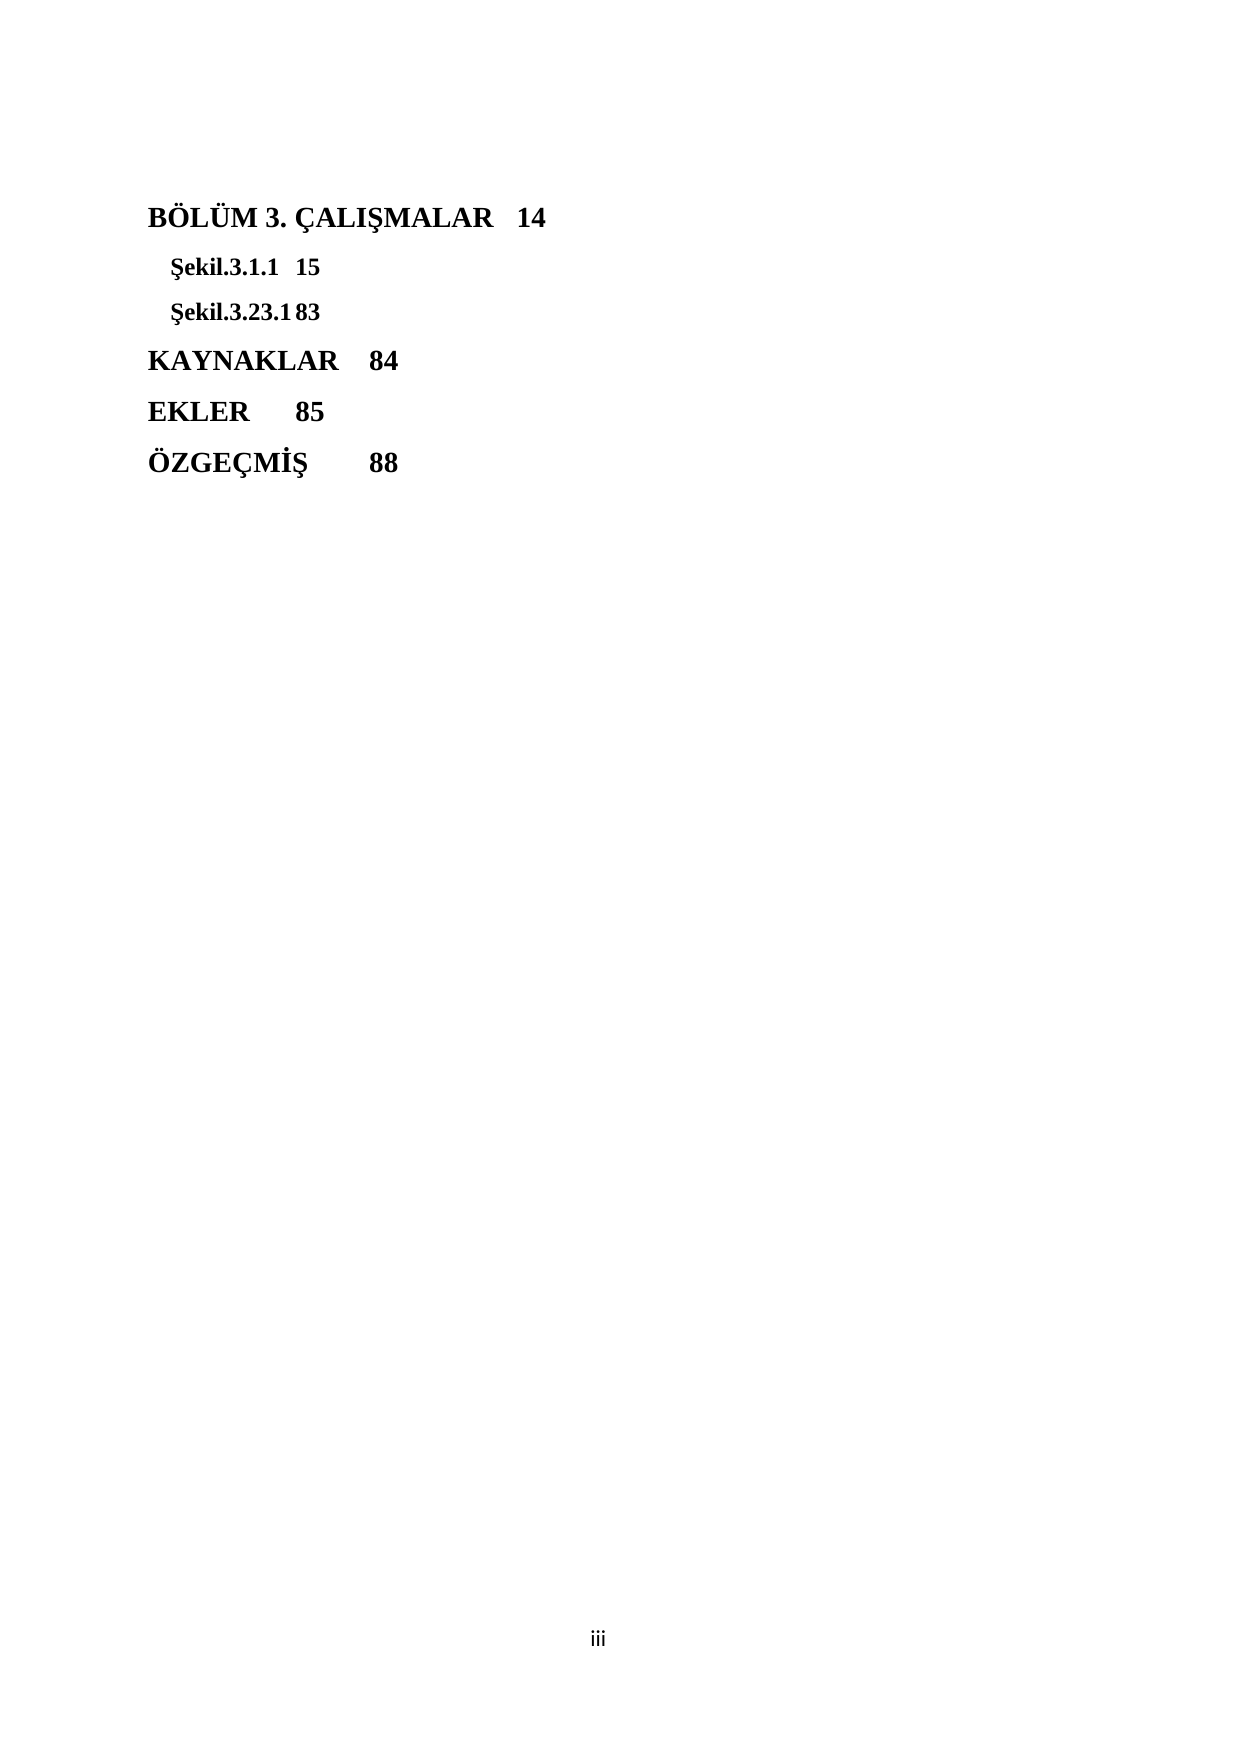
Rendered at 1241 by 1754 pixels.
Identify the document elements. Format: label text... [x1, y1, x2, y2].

text EKLER 85 [148, 394, 1093, 427]
text Şekil.3.23.1 83 [170, 297, 1093, 326]
text BÖLÜM 3. ÇALIŞMALAR 14 [148, 201, 1093, 234]
text KAYNAKLAR 84 [148, 343, 1093, 376]
text Şekil.3.1.1 15 [170, 252, 1093, 280]
text ÖZGEÇMİŞ 88 [148, 445, 1093, 478]
